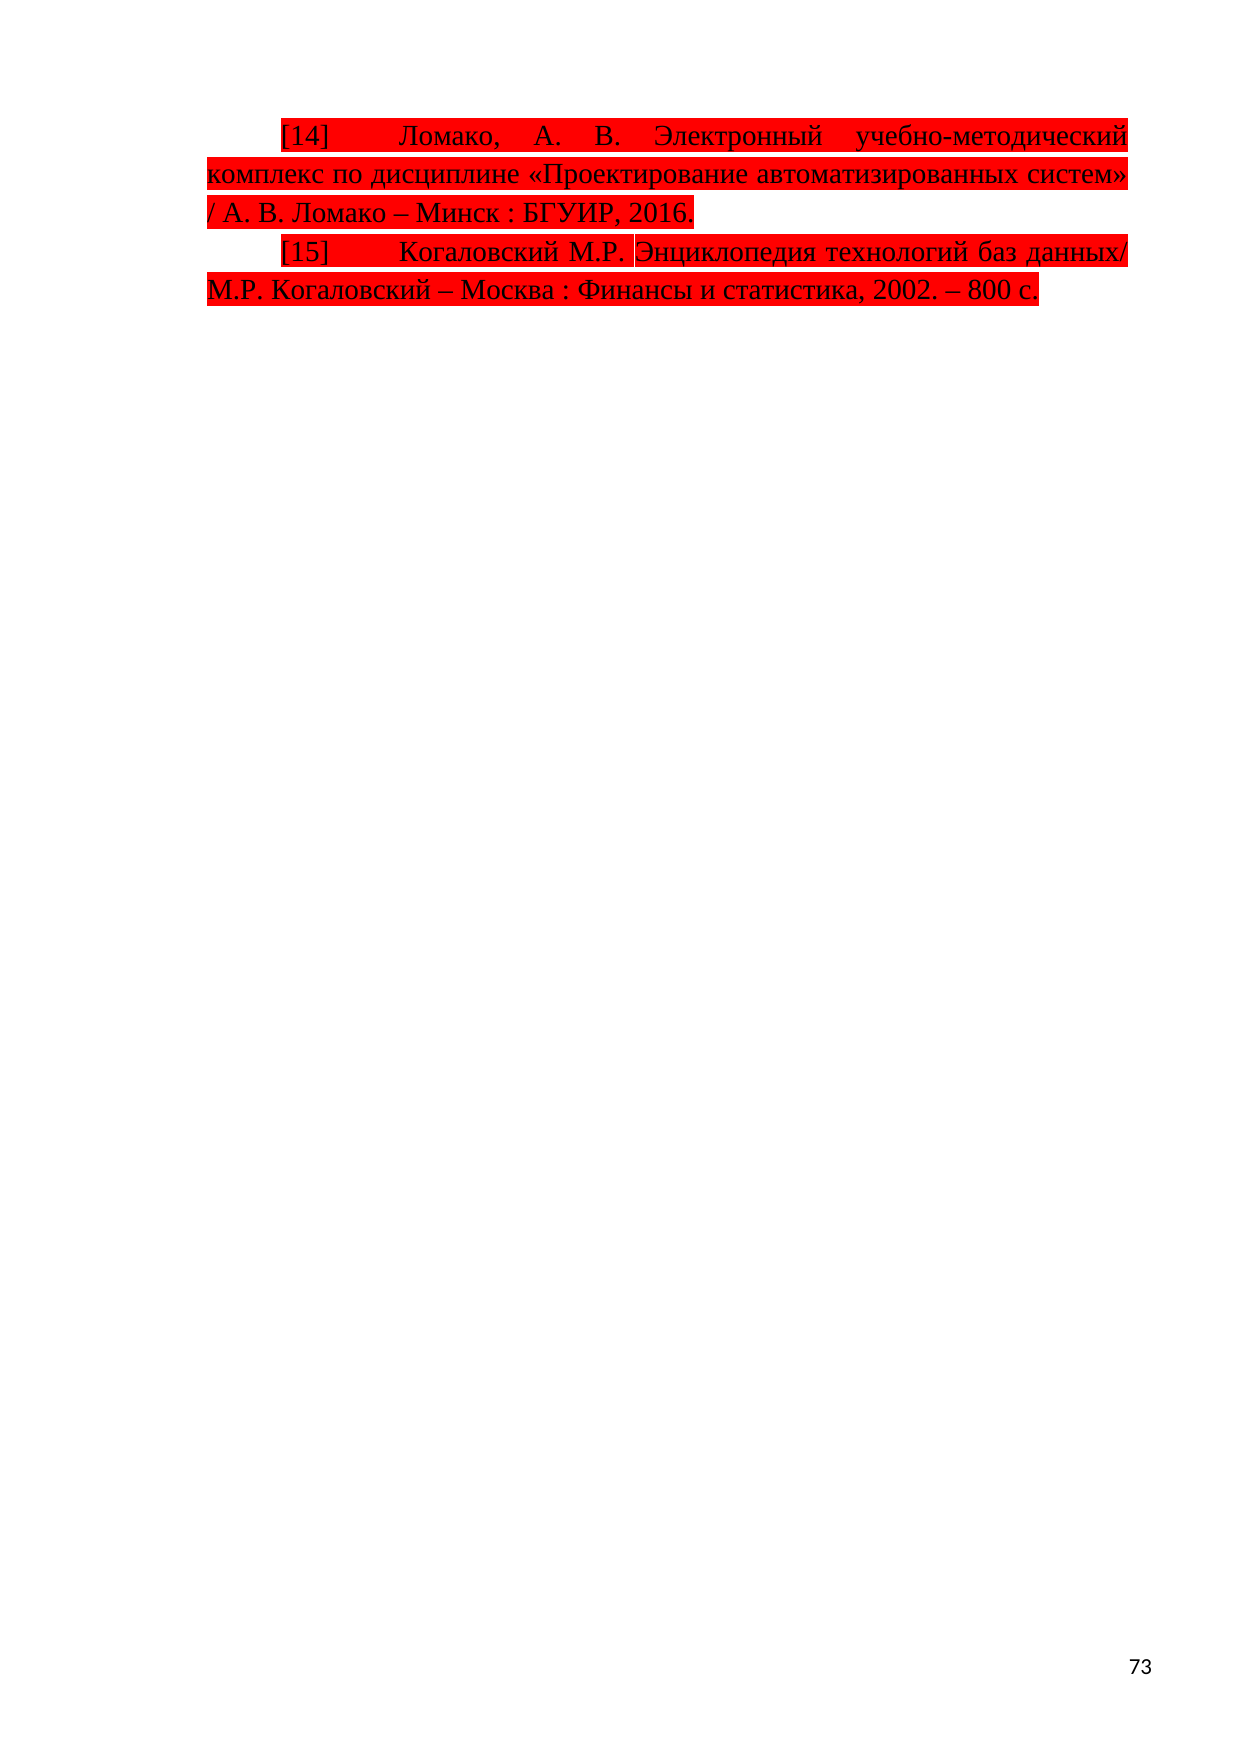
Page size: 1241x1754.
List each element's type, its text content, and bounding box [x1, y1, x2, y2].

text [14] Ломако, А. В. Электронный учебно-методический комплекс по дисциплине «Проектирование автоматизированных систем» / А. В. Ломако – Минск : БГУИР, 2016. [207, 118, 1128, 157]
text [14] Ломако, А. В. Электронный учебно-методический комплекс по дисциплине «Проектирование автоматизированных систем» / А. В. Ломако – Минск : БГУИР, 2016. [207, 190, 1128, 229]
text [15] Когаловский М.Р. Энциклопедия технологий баз данных/ М.Р. Когаловский – Москва : Финансы и статистика, 2002. – 800 с. [207, 234, 1128, 306]
